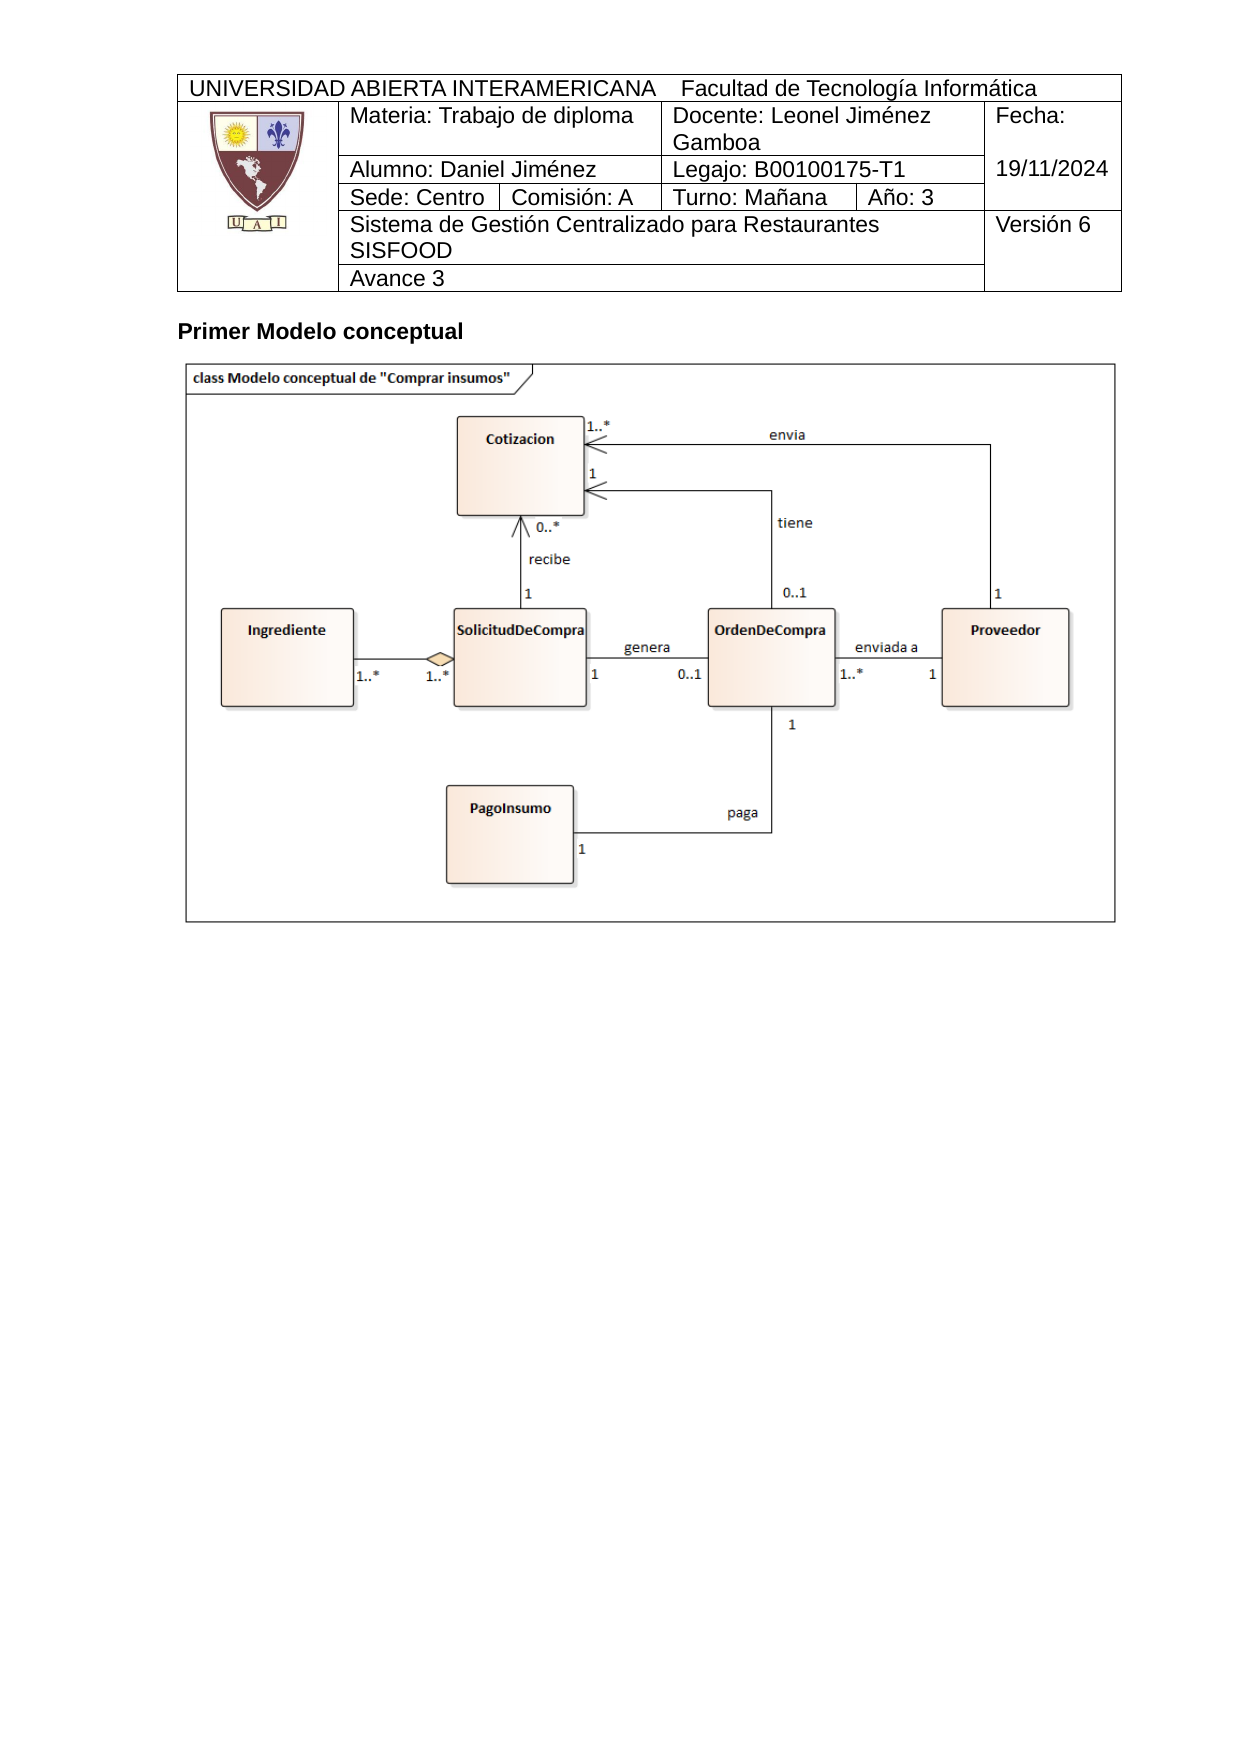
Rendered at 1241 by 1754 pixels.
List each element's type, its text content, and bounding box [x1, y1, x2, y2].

picture [188, 102, 327, 236]
picture [177, 355, 1123, 930]
subtitle Primer Modelo conceptual [177, 318, 1122, 345]
